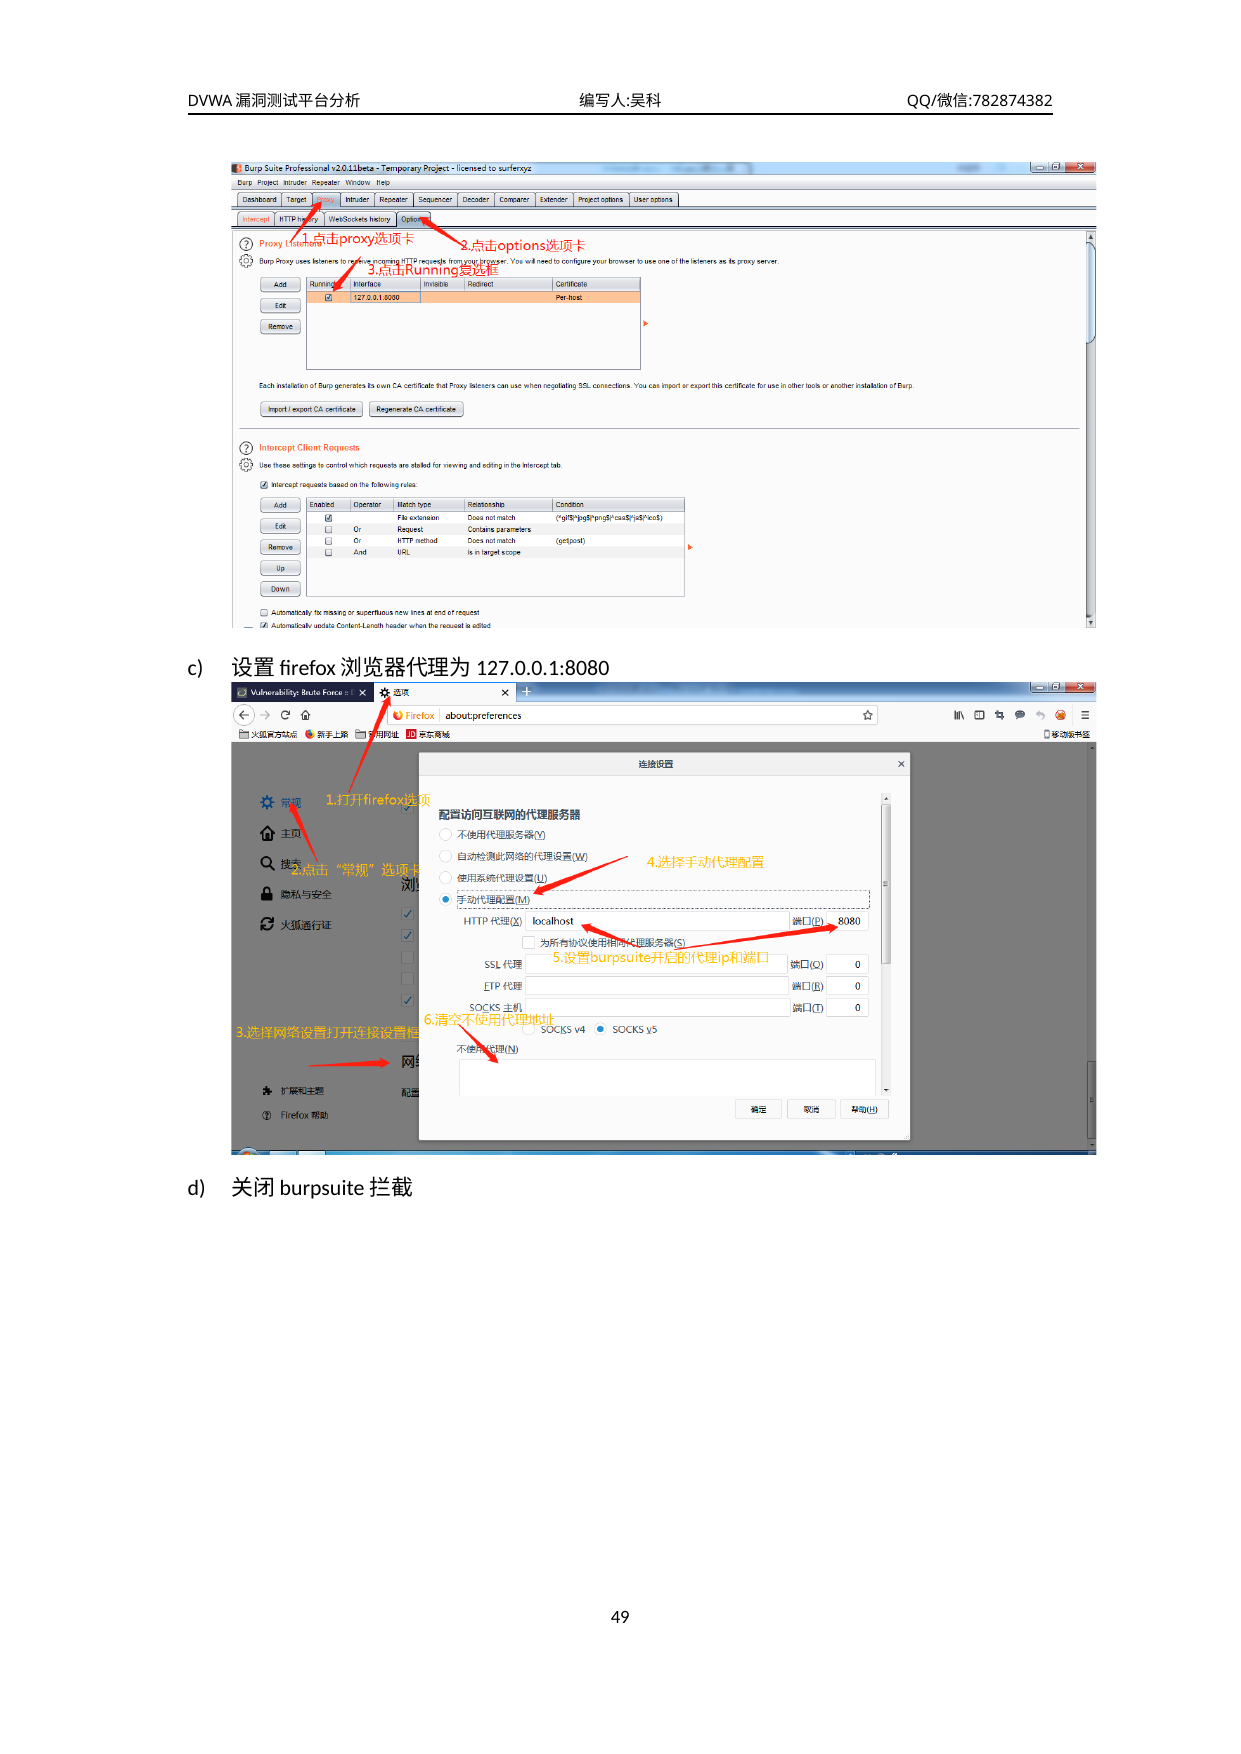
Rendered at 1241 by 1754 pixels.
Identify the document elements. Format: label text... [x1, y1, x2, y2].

list 关闭burpsuite拦截 [187, 1169, 1053, 1202]
picture [231, 682, 1097, 1155]
picture [231, 162, 1097, 628]
list 设置firefox浏览器代理为127.0.0.1:8080 [187, 649, 1053, 682]
